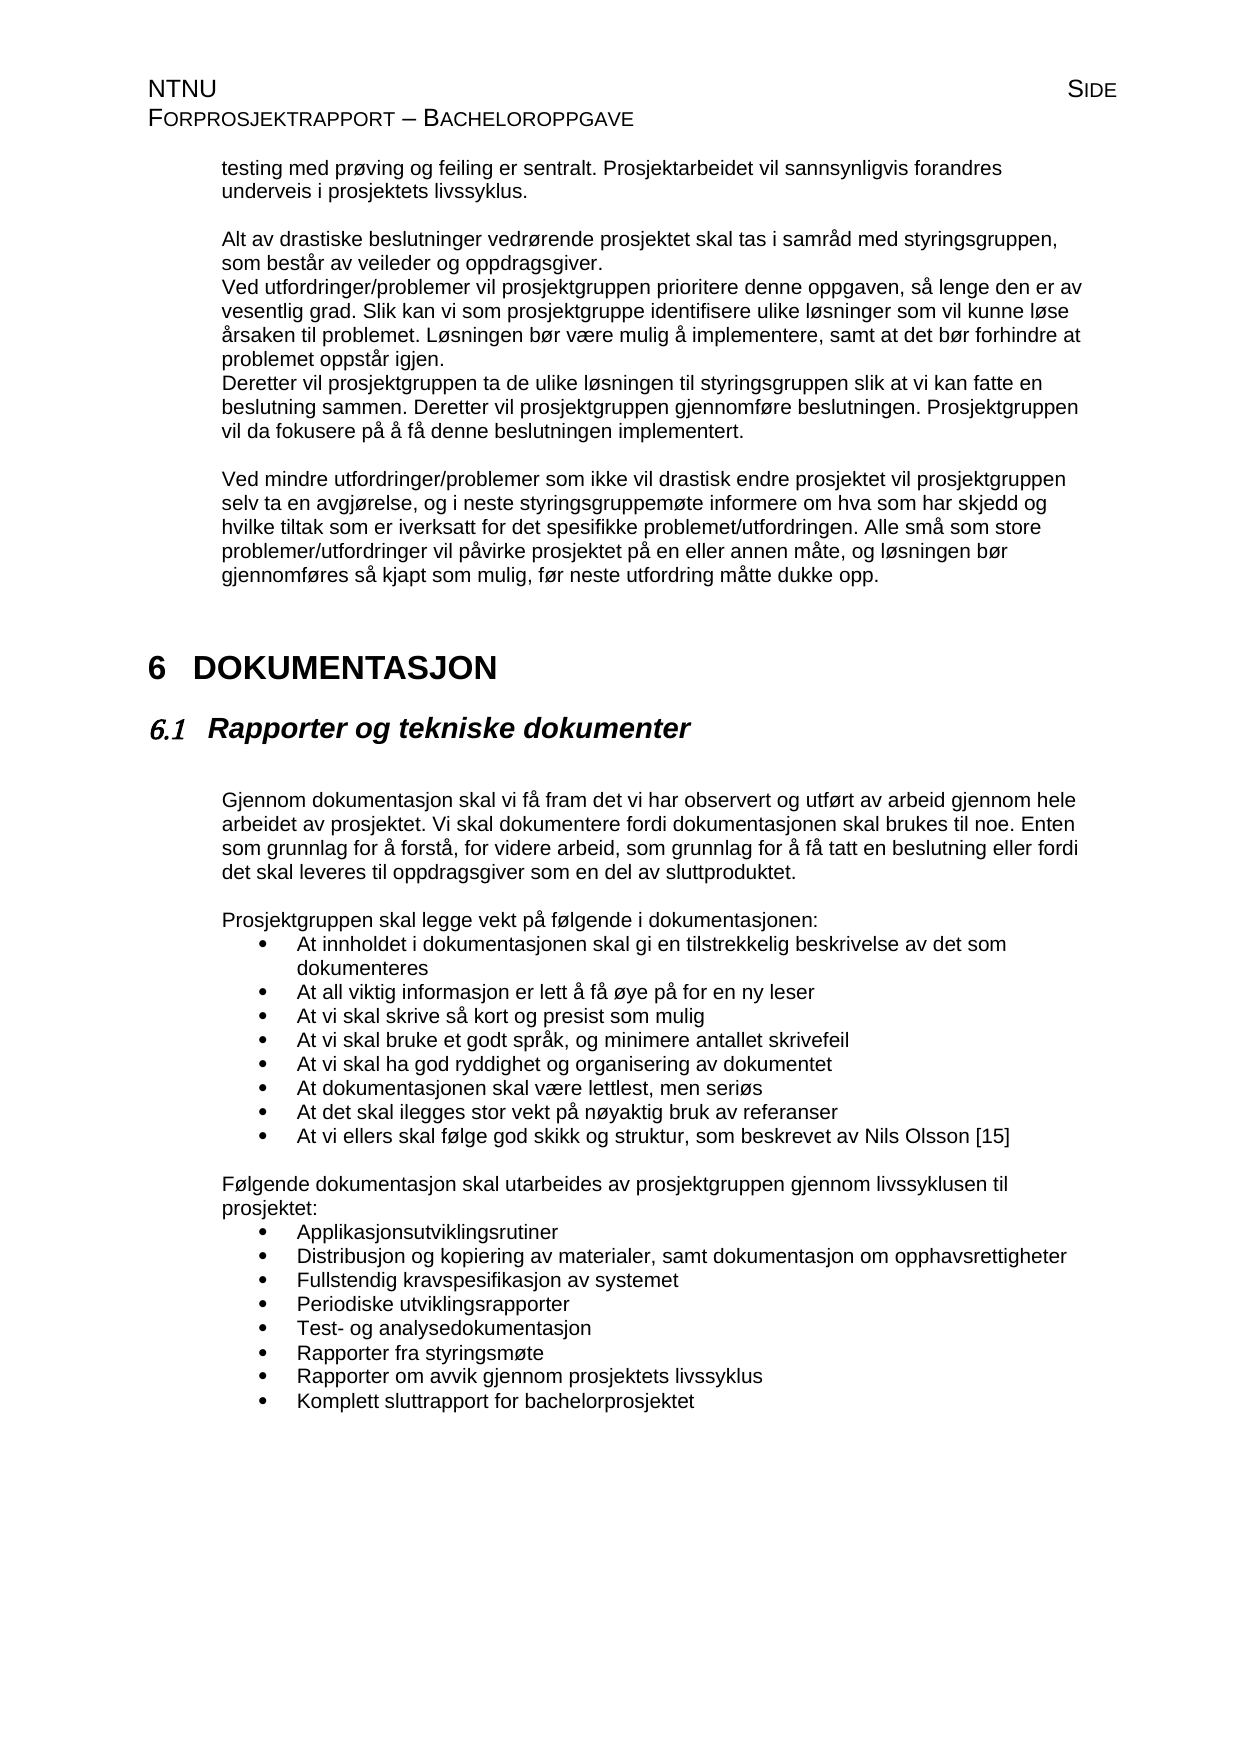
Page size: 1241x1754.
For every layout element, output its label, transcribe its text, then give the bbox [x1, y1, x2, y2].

list At det skal ilegges stor vekt på nøyaktig bruk av referanser [259, 1100, 1092, 1124]
list At innholdet i dokumentasjonen skal gi en tilstrekkelig beskrivelse av det som dokumenteres [259, 932, 1092, 980]
text Prosjektgruppen skal legge vekt på følgende i dokumentasjonen: [222, 908, 1092, 932]
list Rapporter fra styringsmøte [259, 1340, 1092, 1364]
text Alt av drastiske beslutninger vedrørende prosjektet skal tas i samråd med styringsgruppen, som består av veileder og oppdragsgiver. [221, 227, 1092, 275]
text Ved utfordringer/problemer vil prosjektgruppen prioritere denne oppgaven, så lenge den er av vesentlig grad. Slik kan vi som prosjektgruppe identifisere ulike løsninger som vil kunne løse årsaken til problemet. Løsningen bør være mulig å implementere, samt at det bør forhindre at problemet oppstår igjen. [221, 275, 1092, 371]
list Test- og analysedokumentasjon [259, 1316, 1092, 1340]
subtitle DOKUMENTASJON [148, 648, 1092, 686]
list At vi ellers skal følge god skikk og struktur, som beskrevet av Nils Olsson [15] [259, 1124, 1092, 1148]
subtitle Rapporter og tekniske dokumenter [148, 711, 1092, 745]
list At vi skal bruke et godt språk, og minimere antallet skrivefeil [259, 1028, 1092, 1052]
list Komplett sluttrapport for bachelorprosjektet [259, 1388, 1092, 1412]
list Applikasjonsutviklingsrutiner [259, 1220, 1092, 1244]
list At dokumentasjonen skal være lettlest, men seriøs [259, 1076, 1092, 1100]
text Gjennom dokumentasjon skal vi få fram det vi har observert og utført av arbeid gjennom hele arbeidet av prosjektet. Vi skal dokumentere fordi dokumentasjonen skal brukes til noe. Enten som grunnlag for å forstå, for videre arbeid, som grunnlag for å få tatt en beslutning eller fordi det skal leveres til oppdragsgiver som en del av sluttproduktet. [222, 788, 1092, 884]
list Rapporter om avvik gjennom prosjektets livssyklus [259, 1364, 1092, 1388]
list At vi skal ha god ryddighet og organisering av dokumentet [259, 1052, 1092, 1076]
text Følgende dokumentasjon skal utarbeides av prosjektgruppen gjennom livssyklusen til prosjektet: [222, 1172, 1092, 1220]
list Periodiske utviklingsrapporter [259, 1292, 1092, 1316]
list At all viktig informasjon er lett å få øye på for en ny leser [259, 980, 1092, 1004]
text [221, 155, 1092, 203]
list Fullstendig kravspesifikasjon av systemet [259, 1268, 1092, 1292]
text Ved mindre utfordringer/problemer som ikke vil drastisk endre prosjektet vil prosjektgruppen selv ta en avgjørelse, og i neste styringsgruppemøte informere om hva som har skjedd og hvilke tiltak som er iverksatt for det spesifikke problemet/utfordringen. Alle små som store problemer/utfordringer vil påvirke prosjektet på en eller annen måte, og løsningen bør gjennomføres så kjapt som mulig, før neste utfordring måtte dukke opp. [221, 467, 1092, 587]
list Distribusjon og kopiering av materialer, samt dokumentasjon om opphavsrettigheter [259, 1244, 1092, 1268]
list At vi skal skrive så kort og presist som mulig [259, 1004, 1092, 1028]
text Deretter vil prosjektgruppen ta de ulike løsningen til styringsgruppen slik at vi kan fatte en beslutning sammen. Deretter vil prosjektgruppen gjennomføre beslutningen. Prosjektgruppen vil da fokusere på å få denne beslutningen implementert. [221, 371, 1092, 443]
